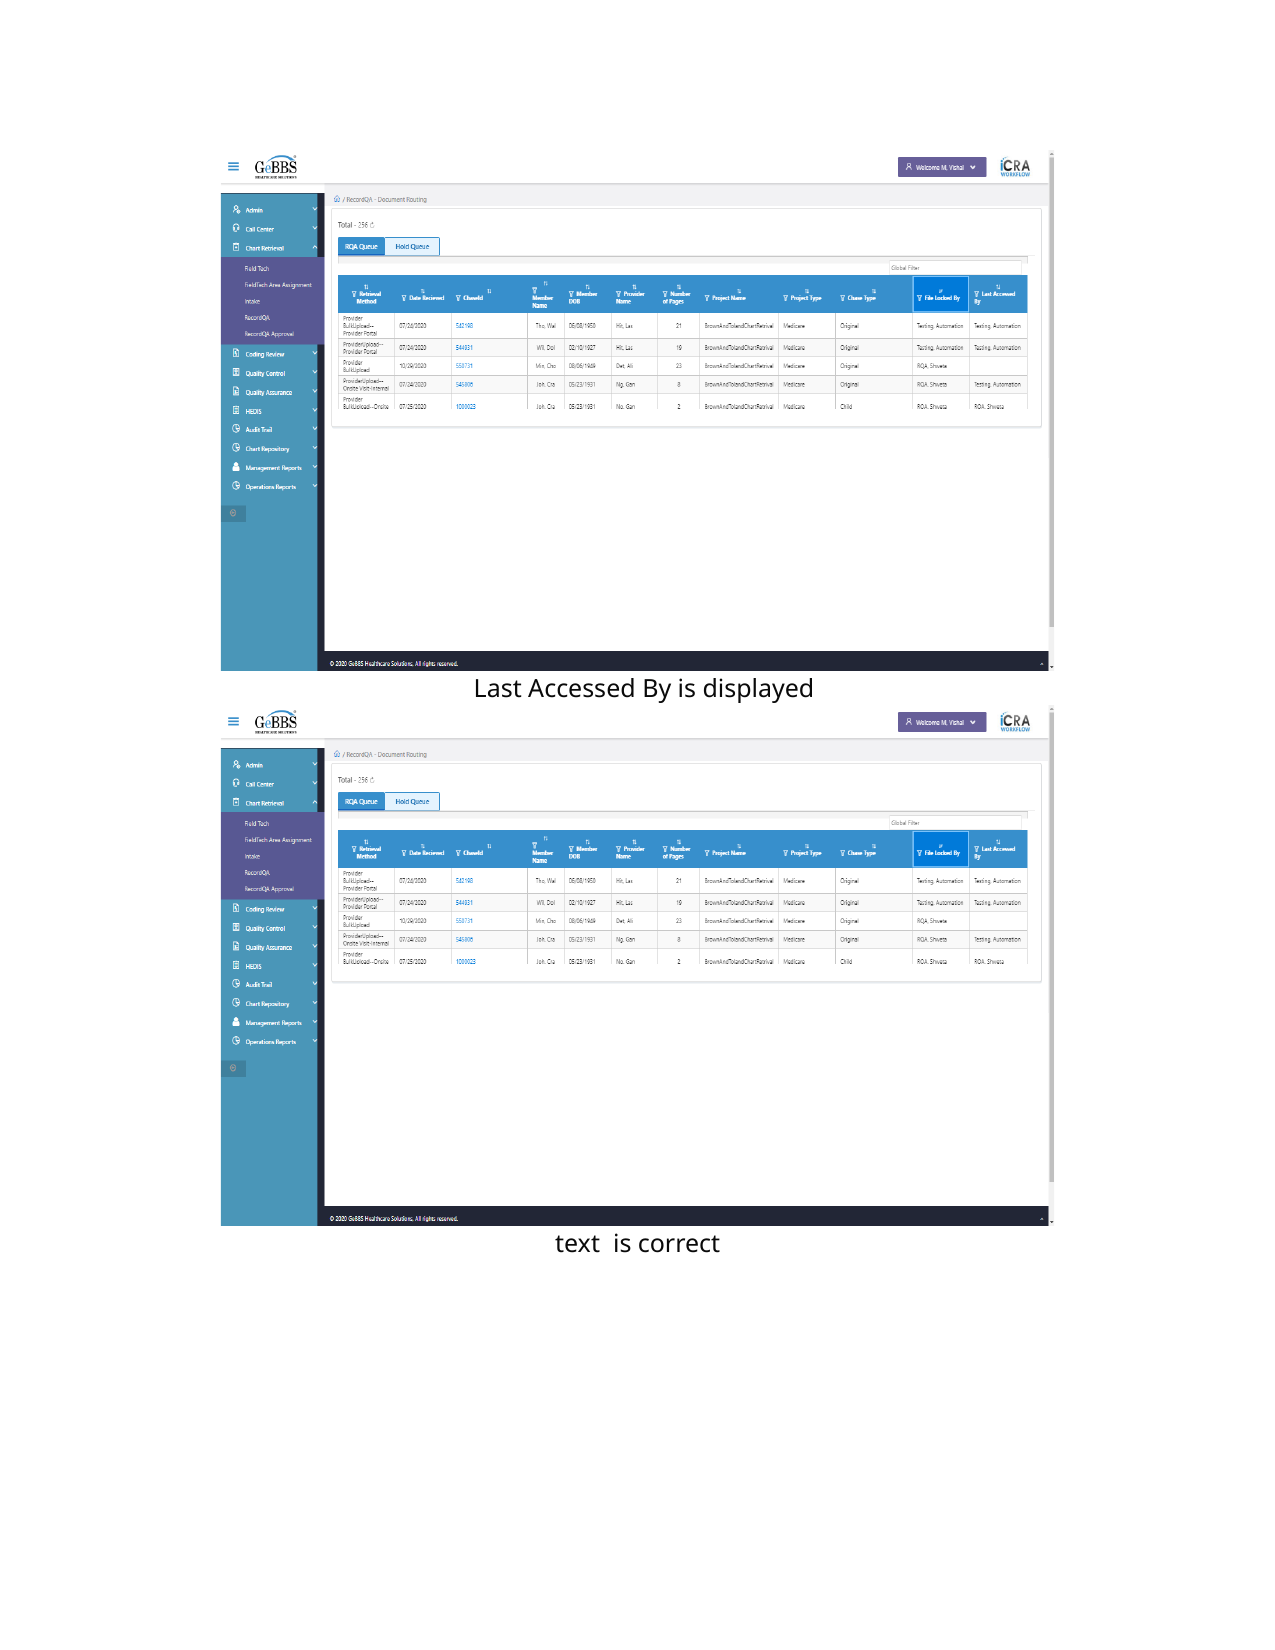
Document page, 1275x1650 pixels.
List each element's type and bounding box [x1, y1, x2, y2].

text [150, 150, 1125, 1260]
picture [220, 150, 1055, 671]
picture [220, 705, 1055, 1226]
